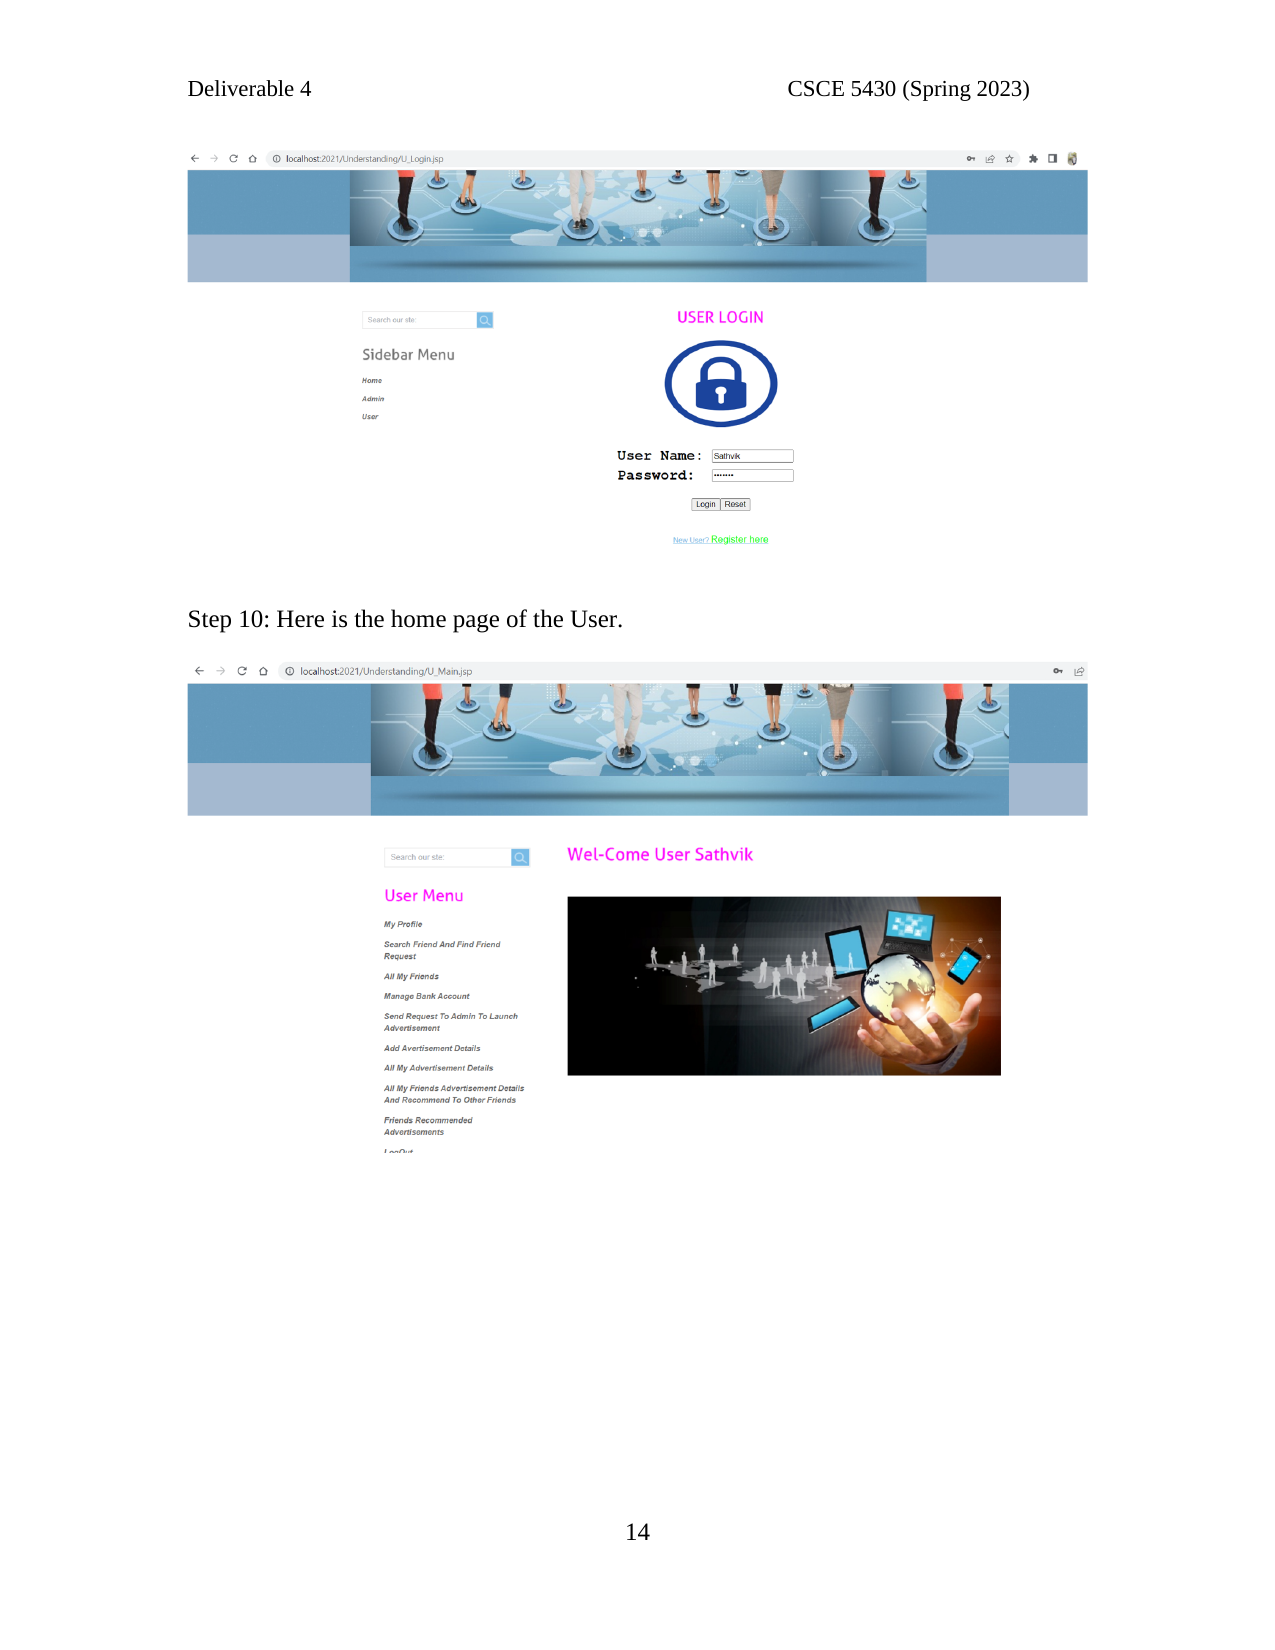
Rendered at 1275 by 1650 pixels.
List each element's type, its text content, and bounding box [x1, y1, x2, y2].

text Step 10: Here is the home page of the User. [187, 604, 1087, 633]
picture [187, 150, 1088, 576]
picture [187, 661, 1088, 1153]
